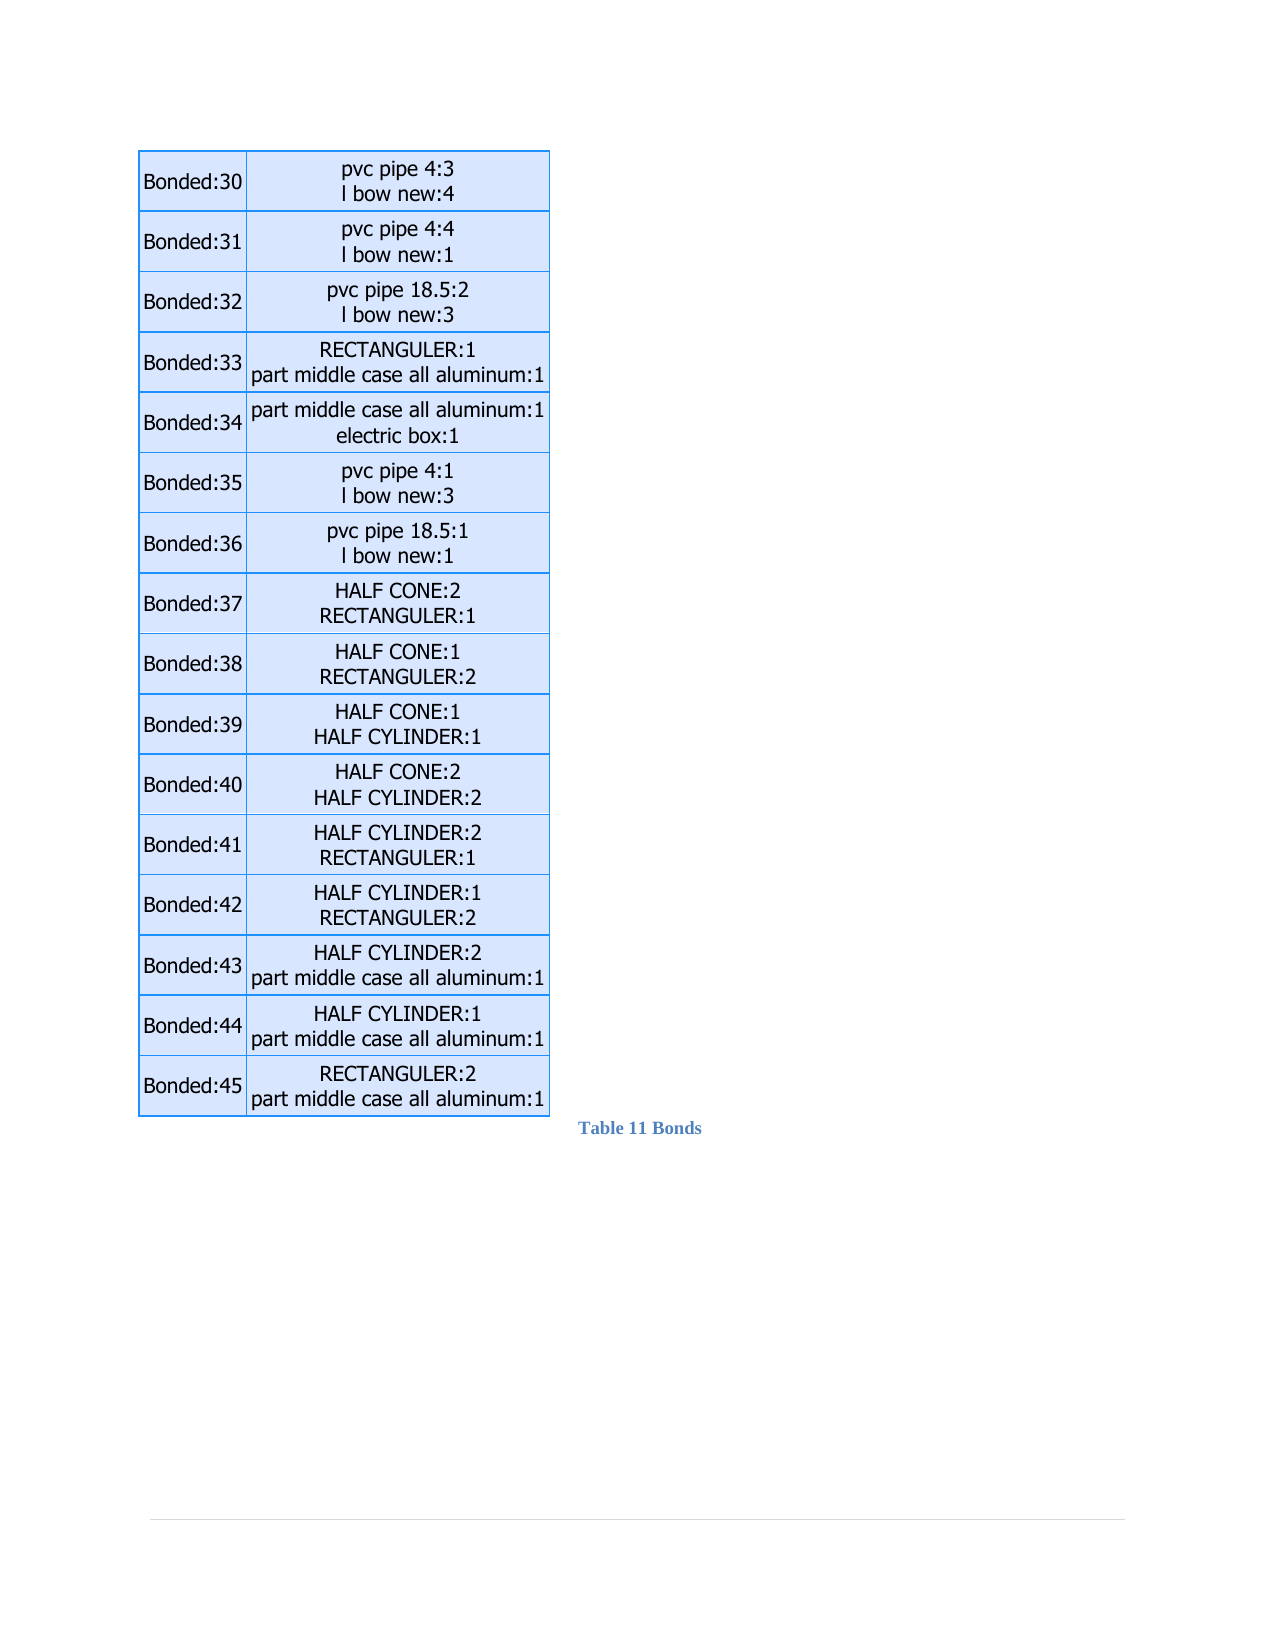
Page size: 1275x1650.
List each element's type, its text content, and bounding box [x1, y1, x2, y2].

table_cell HALF CYLINDER:2 part middle case all aluminum:1 [247, 936, 549, 994]
table_cell Bonded:35 [140, 453, 246, 512]
table_cell part middle case all aluminum:1 electric box:1 [247, 393, 549, 452]
table_cell Bonded:38 [140, 634, 246, 693]
table_cell Bonded:37 [140, 574, 246, 632]
table_cell RECTANGULER:1 part middle case all aluminum:1 [247, 333, 549, 391]
table_cell Bonded:34 [140, 393, 246, 452]
text Table 11 Bonds [150, 1117, 1125, 1138]
table_cell Bonded:31 [140, 212, 246, 271]
table_cell Bonded:39 [140, 695, 246, 753]
table_cell HALF CONE:2 HALF CYLINDER:2 [247, 755, 549, 813]
table_cell HALF CONE:2 RECTANGULER:1 [247, 574, 549, 632]
table_cell pvc pipe 4:4 l bow new:1 [247, 212, 549, 271]
table_cell HALF CONE:1 HALF CYLINDER:1 [247, 695, 549, 753]
table_cell HALF CYLINDER:1 part middle case all aluminum:1 [247, 996, 549, 1055]
table_cell HALF CYLINDER:2 RECTANGULER:1 [247, 815, 549, 874]
table_cell HALF CYLINDER:1 RECTANGULER:2 [247, 875, 549, 934]
table_cell Bonded:33 [140, 333, 246, 391]
table_cell Bonded:42 [140, 875, 246, 934]
table_cell Bonded:30 [140, 152, 246, 210]
table_cell HALF CONE:1 RECTANGULER:2 [247, 634, 549, 693]
table_cell RECTANGULER:2 part middle case all aluminum:1 [247, 1056, 549, 1115]
table_cell pvc pipe 18.5:1 l bow new:1 [247, 513, 549, 572]
table_cell Bonded:36 [140, 513, 246, 572]
table_cell Bonded:45 [140, 1056, 246, 1115]
table_cell Bonded:41 [140, 815, 246, 874]
table_cell Bonded:40 [140, 755, 246, 813]
table_cell Bonded:44 [140, 996, 246, 1055]
table_cell pvc pipe 4:1 l bow new:3 [247, 453, 549, 512]
table_cell Bonded:43 [140, 936, 246, 994]
table_cell pvc pipe 4:3 l bow new:4 [247, 152, 549, 210]
table_cell pvc pipe 18.5:2 l bow new:3 [247, 272, 549, 331]
table_cell Bonded:32 [140, 272, 246, 331]
